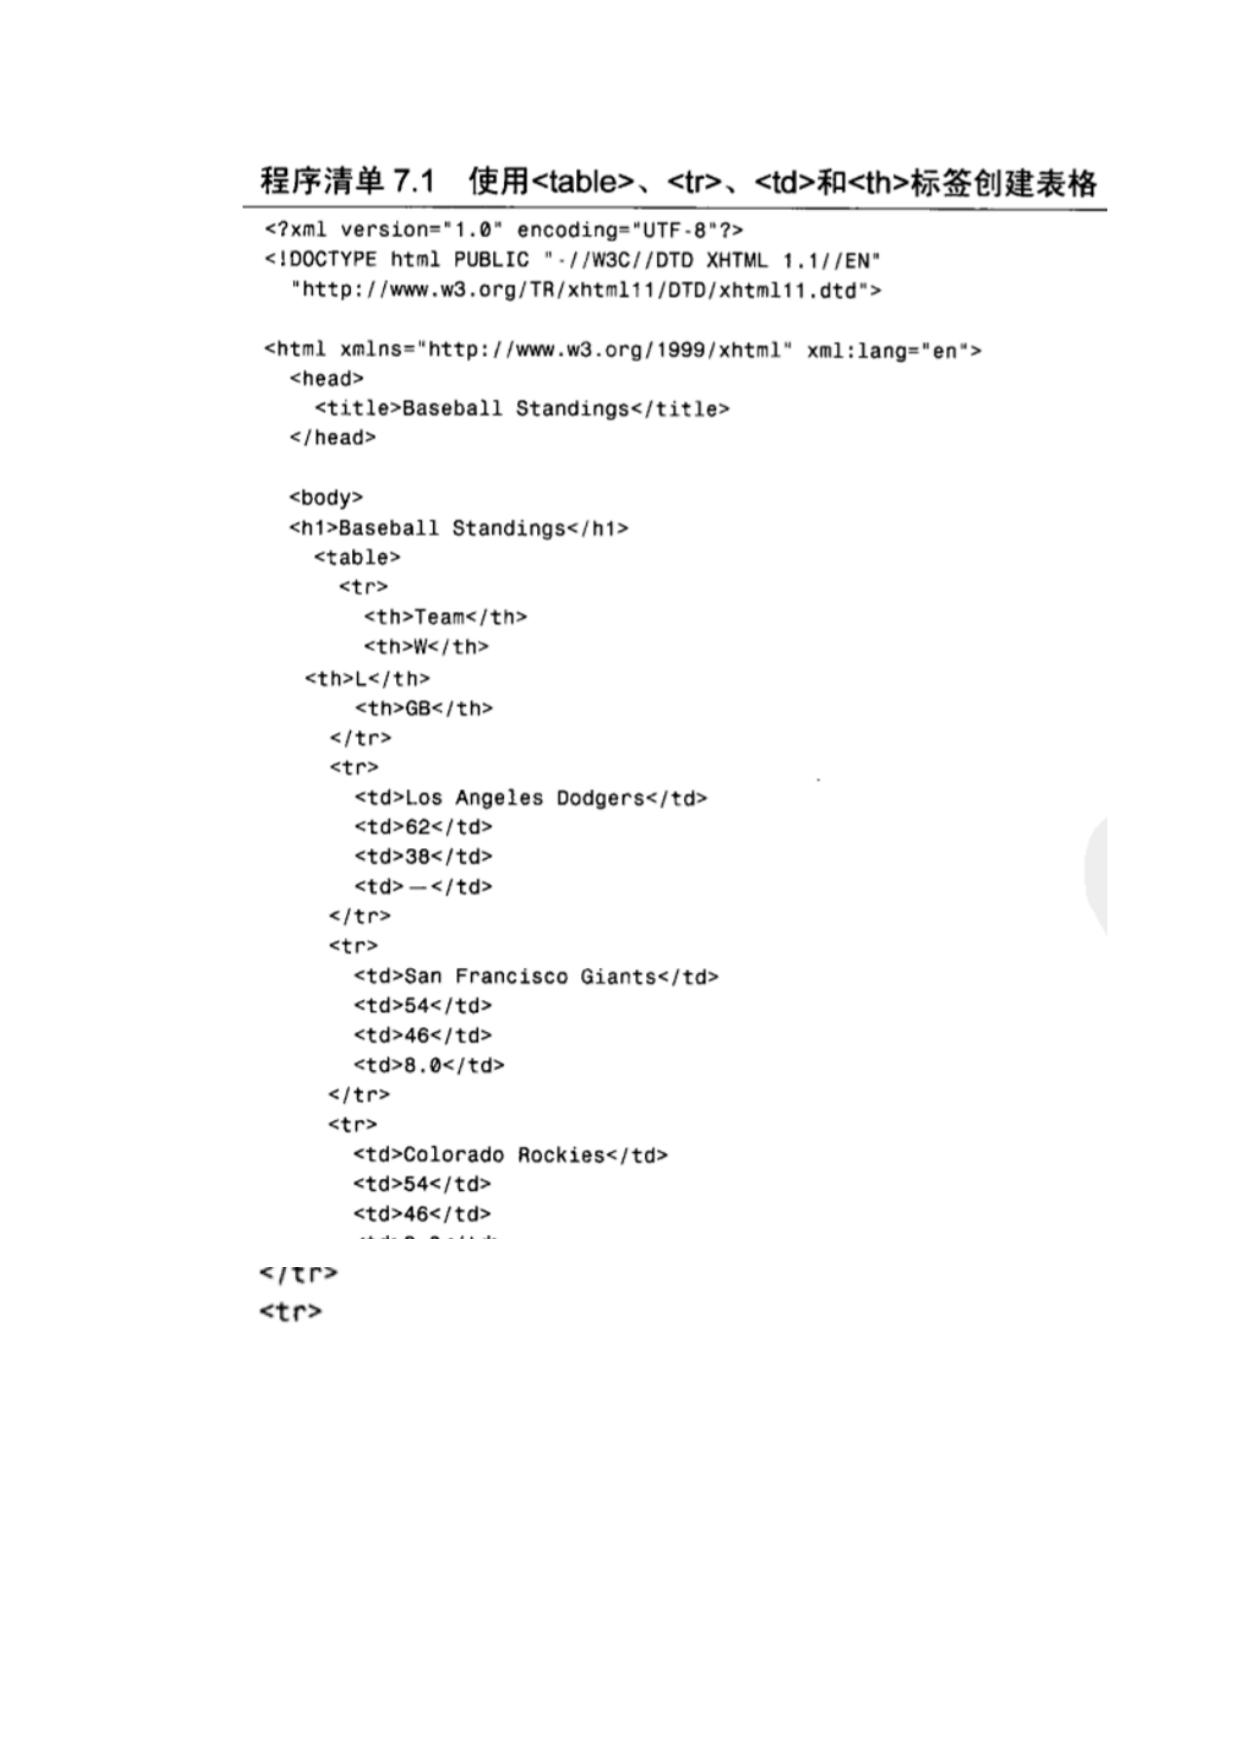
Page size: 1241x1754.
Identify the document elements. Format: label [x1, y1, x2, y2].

picture [242, 162, 1108, 1239]
picture [242, 1267, 398, 1341]
